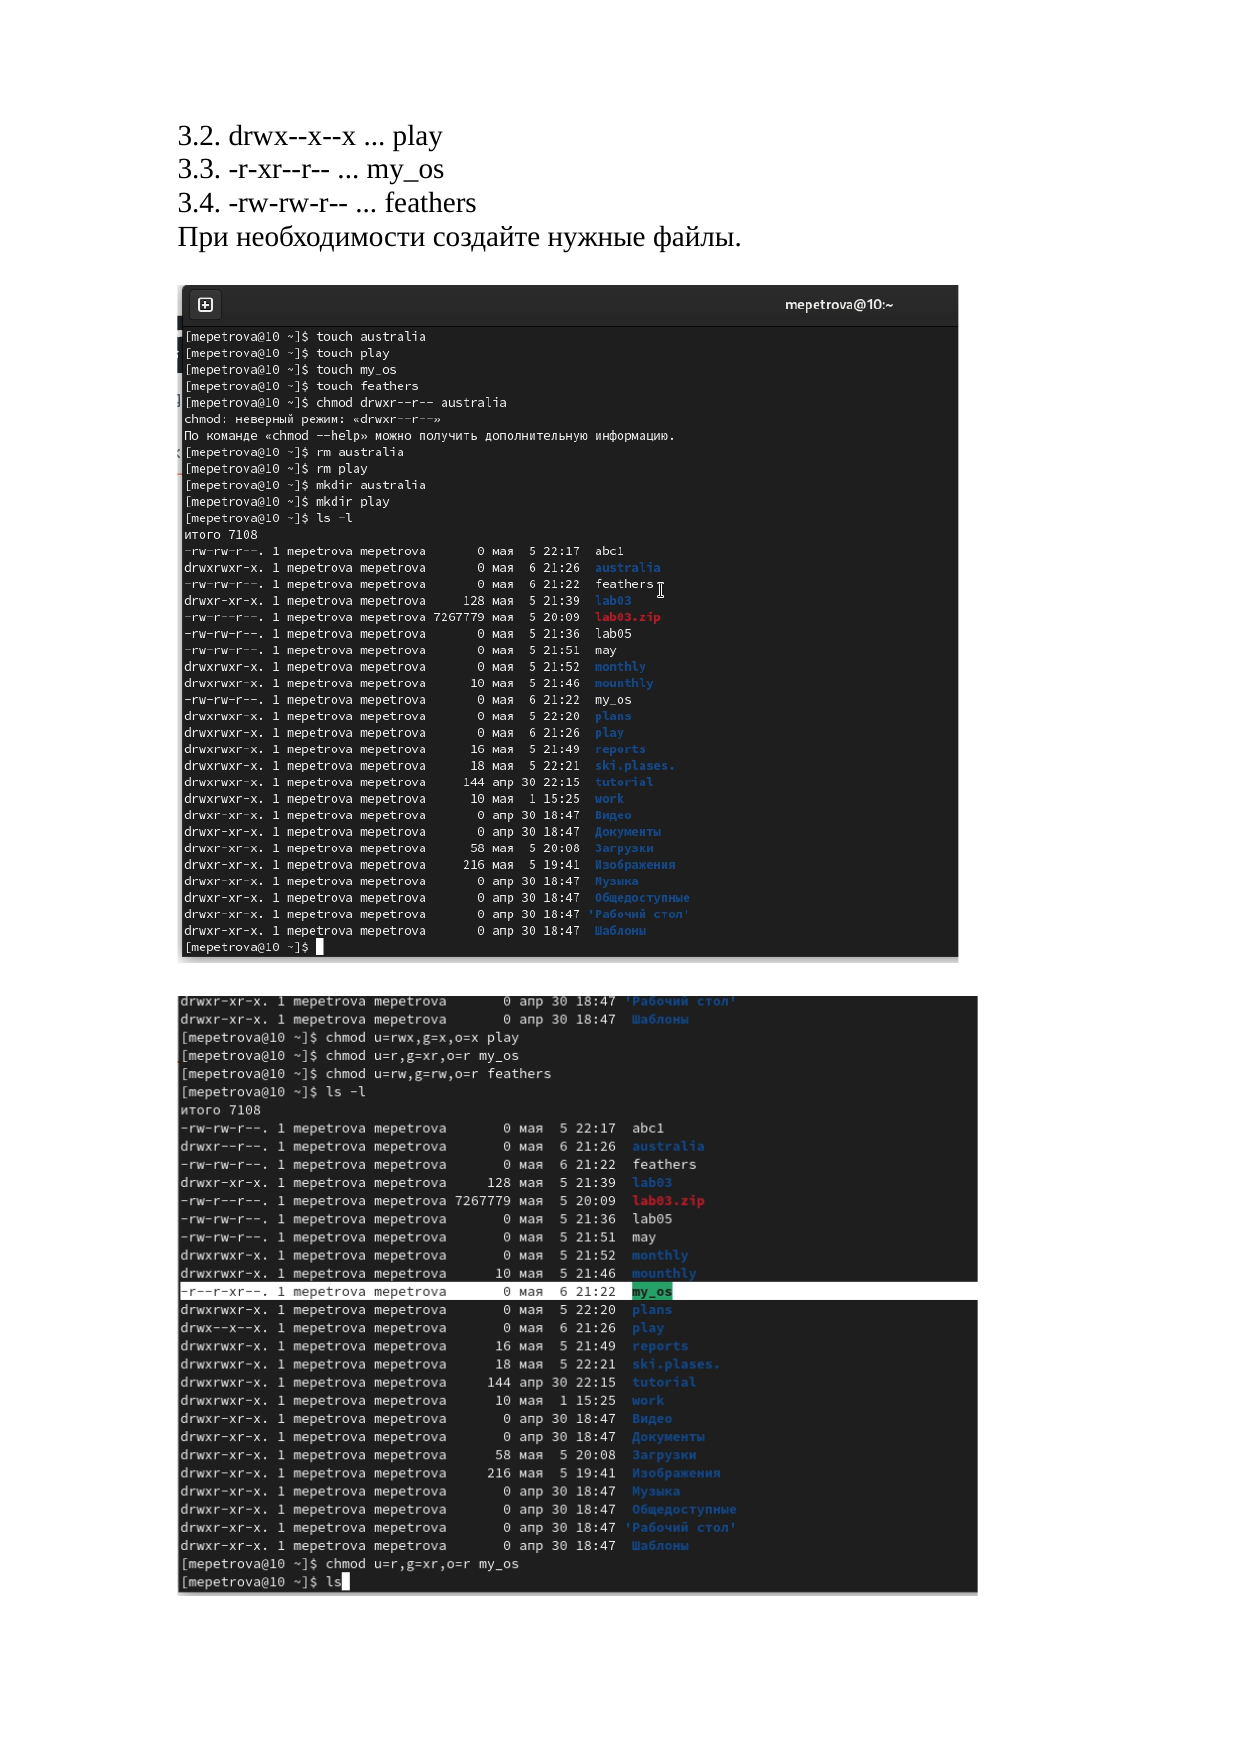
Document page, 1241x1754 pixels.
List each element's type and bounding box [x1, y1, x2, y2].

picture [177, 285, 959, 963]
picture [177, 996, 978, 1596]
text [177, 118, 1152, 252]
